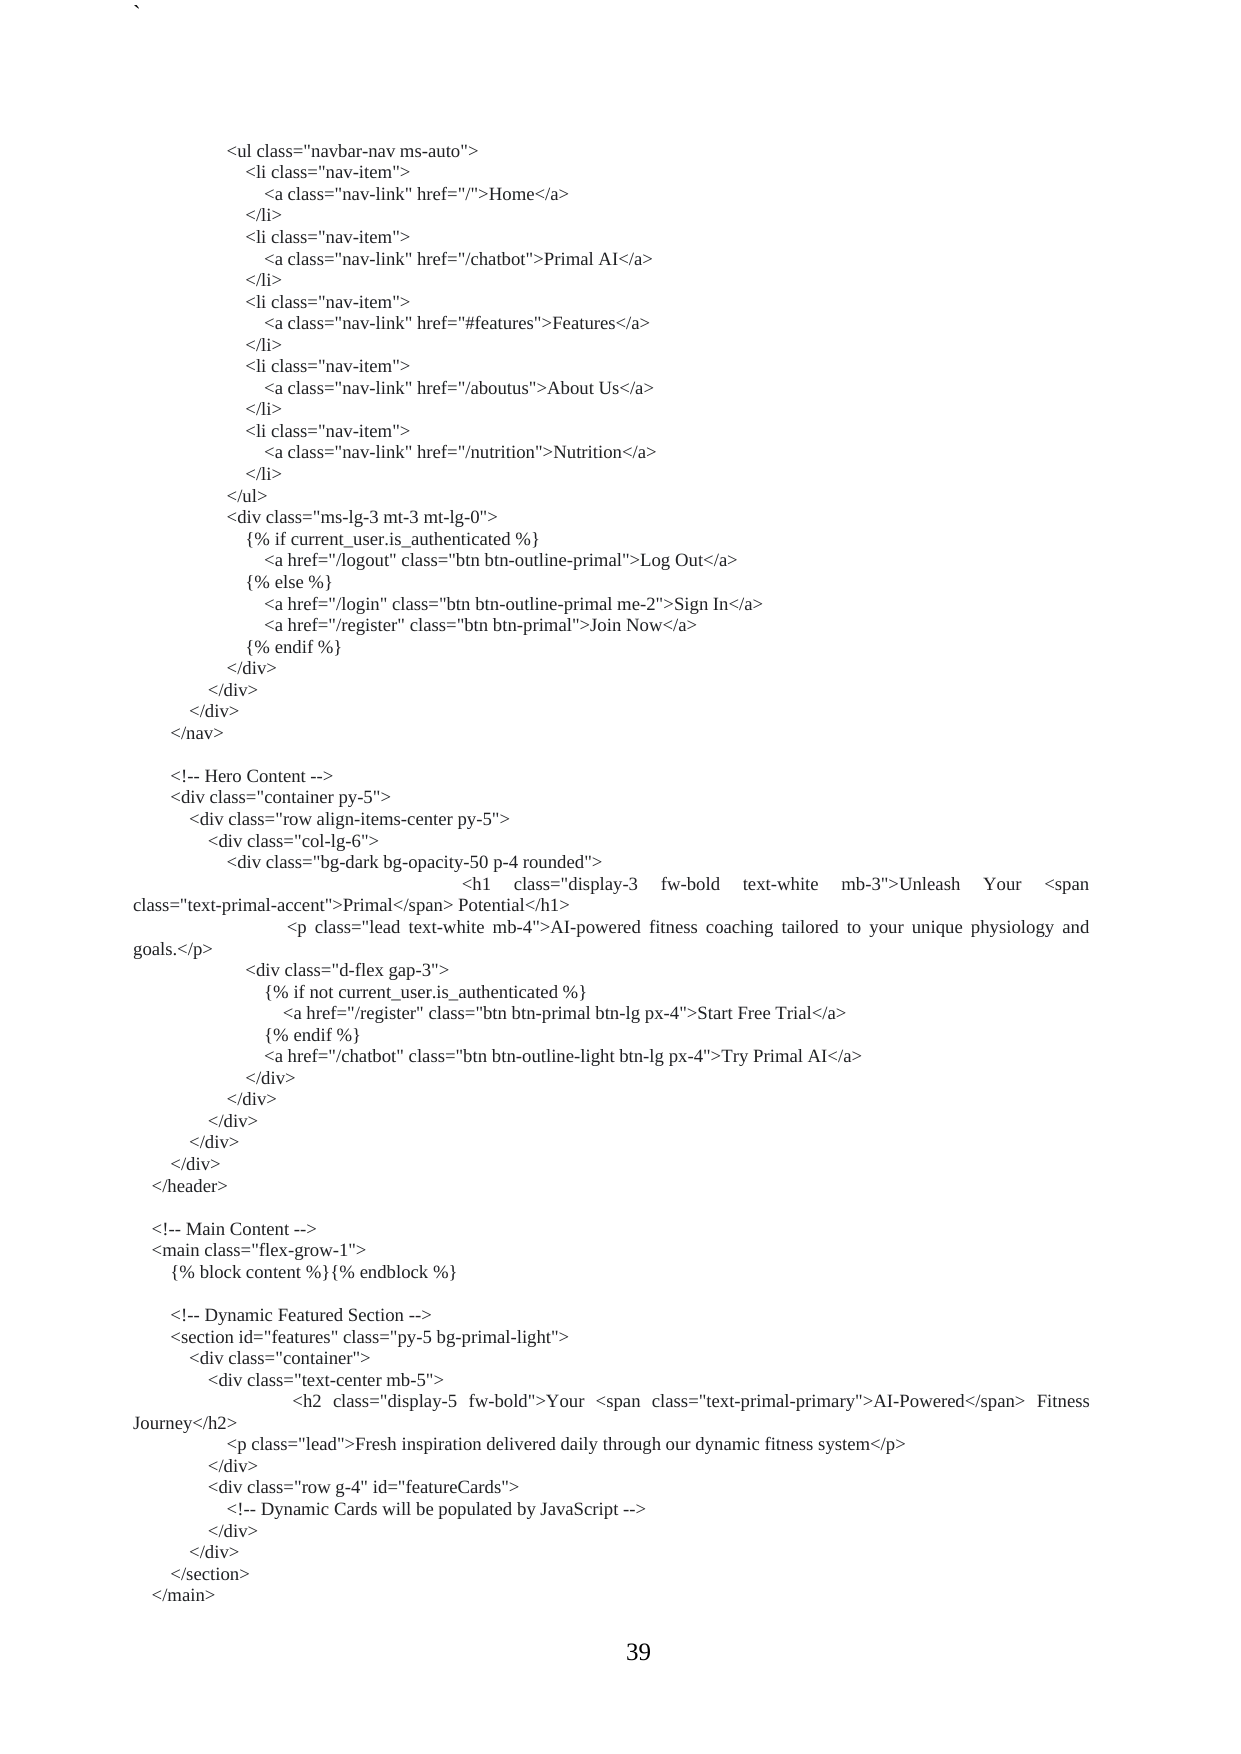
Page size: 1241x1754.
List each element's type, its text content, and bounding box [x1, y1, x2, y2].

text <a href="/chatbot" class="btn btn-outline-light btn-lg px-4">Try Primal AI</a> [133, 1045, 1091, 1067]
text <li class="nav-item"> [133, 420, 1091, 441]
text <p class="lead">Fresh inspiration delivered daily through our dynamic fitness system</p> [133, 1433, 1091, 1455]
text <div class="text-center mb-5"> [133, 1369, 1091, 1390]
text <a class="nav-link" href="#features">Features</a> [133, 312, 1091, 334]
text <div class="row g-4" id="featureCards"> [133, 1476, 1091, 1498]
text <a href="/register" class="btn btn-primal">Join Now</a> [133, 614, 1091, 636]
text </header> [133, 1174, 1091, 1196]
text </li> [133, 269, 1091, 291]
text <div class="col-lg-6"> [133, 829, 1091, 851]
text </section> [133, 1563, 1091, 1584]
text {% block content %}{% endblock %} [133, 1261, 1091, 1282]
text <p class="lead text-white mb-4">AI-powered fitness coaching tailored to your unique physiology and goals.</p> [133, 916, 1091, 959]
text {% endif %} [133, 636, 1091, 657]
text <div class="container"> [133, 1347, 1091, 1369]
text {% if current_user.is_authenticated %} [133, 528, 1091, 549]
text <!-- Hero Content --> [133, 765, 1091, 786]
text <h2 class="display-5 fw-bold">Your <span class="text-primal-primary">AI-Powered</span> Fitness Journey</h2> [133, 1390, 1091, 1433]
text </li> [133, 204, 1091, 226]
text <li class="nav-item"> [133, 355, 1091, 377]
text <!-- Dynamic Featured Section --> [133, 1304, 1091, 1326]
text <a class="nav-link" href="/chatbot">Primal AI</a> [133, 247, 1091, 269]
text <ul class="navbar-nav ms-auto"> [133, 139, 1091, 161]
text <a class="nav-link" href="/aboutus">About Us</a> [133, 377, 1091, 398]
text <main class="flex-grow-1"> [133, 1239, 1091, 1261]
text {% endif %} [133, 1024, 1091, 1045]
text <div class="bg-dark bg-opacity-50 p-4 rounded"> [133, 851, 1091, 873]
text </main> [133, 1584, 1091, 1606]
text </div> [133, 1455, 1091, 1476]
text </nav> [133, 722, 1091, 743]
text <div class="ms-lg-3 mt-3 mt-lg-0"> [133, 506, 1091, 528]
text </div> [133, 1067, 1091, 1088]
text </div> [133, 1541, 1091, 1563]
text <h1 class="display-3 fw-bold text-white mb-3">Unleash Your <span class="text-primal-accent">Primal</span> Potential</h1> [133, 873, 1091, 916]
text </li> [133, 463, 1091, 484]
text </div> [133, 1153, 1091, 1174]
text {% if not current_user.is_authenticated %} [133, 981, 1091, 1002]
text </div> [133, 657, 1091, 679]
text <a class="nav-link" href="/nutrition">Nutrition</a> [133, 441, 1091, 463]
text </li> [133, 334, 1091, 355]
text <li class="nav-item"> [133, 161, 1091, 183]
text <!-- Main Content --> [133, 1218, 1091, 1239]
text </div> [133, 1110, 1091, 1131]
text <a href="/register" class="btn btn-primal btn-lg px-4">Start Free Trial</a> [133, 1002, 1091, 1024]
text <li class="nav-item"> [133, 226, 1091, 247]
text </li> [133, 398, 1091, 420]
text </div> [133, 700, 1091, 722]
text <a class="nav-link" href="/">Home</a> [133, 183, 1091, 204]
text <li class="nav-item"> [133, 291, 1091, 312]
text {% else %} [133, 571, 1091, 592]
text </ul> [133, 484, 1091, 506]
text <a href="/login" class="btn btn-outline-primal me-2">Sign In</a> [133, 592, 1091, 614]
text <section id="features" class="py-5 bg-primal-light"> [133, 1326, 1091, 1347]
text <div class="row align-items-center py-5"> [133, 808, 1091, 829]
text <div class="d-flex gap-3"> [133, 959, 1091, 981]
text <!-- Dynamic Cards will be populated by JavaScript --> [133, 1498, 1091, 1519]
text </div> [133, 1519, 1091, 1541]
text <a href="/logout" class="btn btn-outline-primal">Log Out</a> [133, 549, 1091, 571]
text </div> [133, 1131, 1091, 1153]
text </div> [133, 1088, 1091, 1110]
text <div class="container py-5"> [133, 786, 1091, 808]
text </div> [133, 679, 1091, 700]
